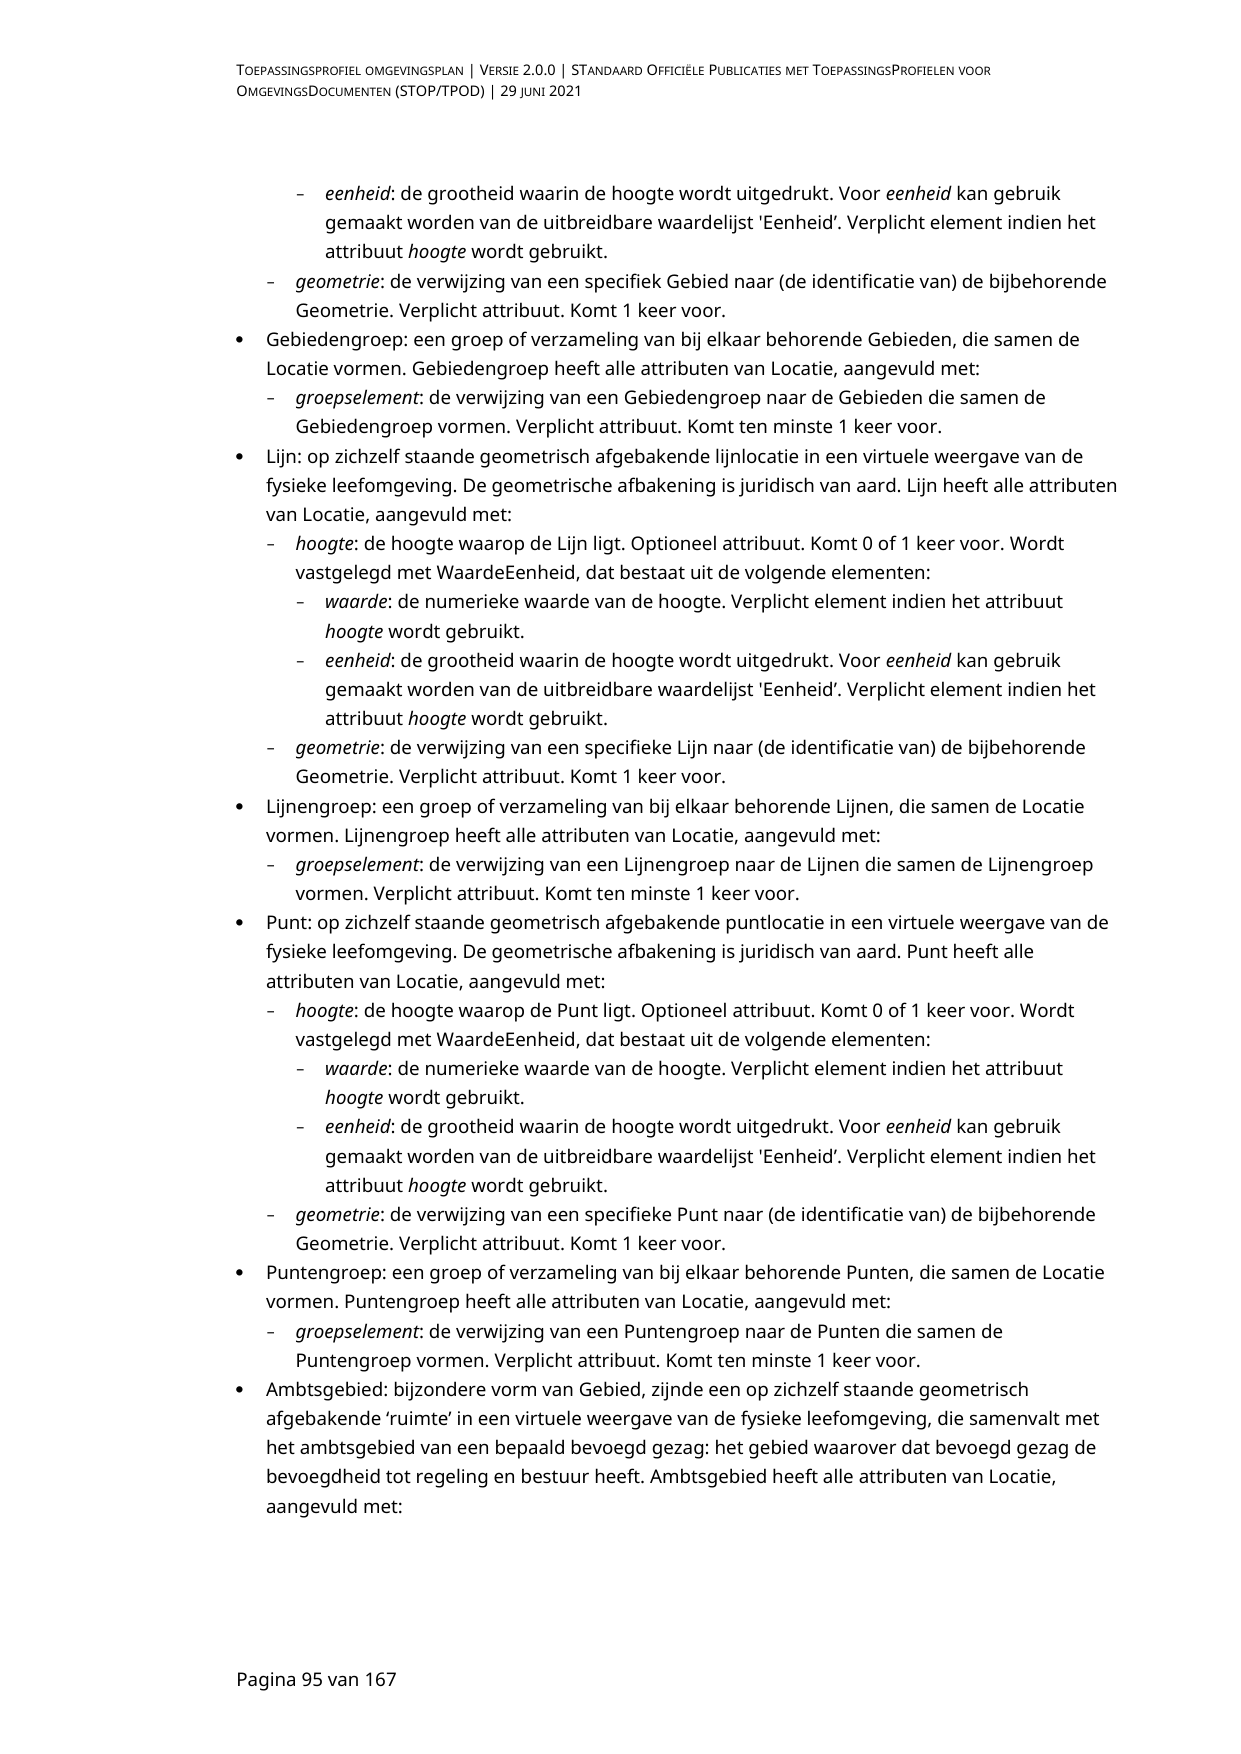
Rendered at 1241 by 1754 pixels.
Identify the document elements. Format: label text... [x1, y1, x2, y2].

text eenheid: de grootheid waarin de hoogte wordt uitgedrukt. Voor eenheid kan gebruik gemaakt worden van de uitbreidbare waardelijst 'Eenheid’. Verplicht element indien het attribuut hoogte wordt gebruikt. [295, 644, 1122, 731]
text Ambtsgebied: bijzondere vorm van Gebied, zijnde een op zichzelf staande geometrisch afgebakende ‘ruimte’ in een virtuele weergave van de fysieke leefomgeving, die samenvalt met het ambtsgebied van een bepaald bevoegd gezag: het gebied waarover dat bevoegd gezag de bevoegdheid tot regeling en bestuur heeft. Ambtsgebied heeft alle attributen van Locatie, aangevuld met: [236, 1373, 1122, 1519]
text Lijn: op zichzelf staande geometrisch afgebakende lijnlocatie in een virtuele weergave van de fysieke leefomgeving. De geometrische afbakening is juridisch van aard. Lijn heeft alle attributen van Locatie, aangevuld met: [236, 440, 1122, 527]
text geometrie: de verwijzing van een specifieke Lijn naar (de identificatie van) de bijbehorende Geometrie. Verplicht attribuut. Komt 1 keer voor. [266, 731, 1122, 790]
text eenheid: de grootheid waarin de hoogte wordt uitgedrukt. Voor eenheid kan gebruik gemaakt worden van de uitbreidbare waardelijst 'Eenheid’. Verplicht element indien het attribuut hoogte wordt gebruikt. [295, 1111, 1122, 1198]
text hoogte: de hoogte waarop de Punt ligt. Optioneel attribuut. Komt 0 of 1 keer voor. Wordt vastgelegd met WaardeEenheid, dat bestaat uit de volgende elementen: [266, 994, 1122, 1052]
text waarde: de numerieke waarde van de hoogte. Verplicht element indien het attribuut hoogte wordt gebruikt. [295, 1052, 1122, 1111]
text groepselement: de verwijzing van een Lijnengroep naar de Lijnen die samen de Lijnengroep vormen. Verplicht attribuut. Komt ten minste 1 keer voor. [266, 848, 1122, 906]
text groepselement: de verwijzing van een Puntengroep naar de Punten die samen de Puntengroep vormen. Verplicht attribuut. Komt ten minste 1 keer voor. [266, 1315, 1122, 1373]
text waarde: de numerieke waarde van de hoogte. Verplicht element indien het attribuut hoogte wordt gebruikt. [295, 586, 1122, 644]
text Gebiedengroep: een groep of verzameling van bij elkaar behorende Gebieden, die samen de Locatie vormen. Gebiedengroep heeft alle attributen van Locatie, aangevuld met: [236, 323, 1122, 381]
text geometrie: de verwijzing van een specifieke Punt naar (de identificatie van) de bijbehorende Geometrie. Verplicht attribuut. Komt 1 keer voor. [266, 1198, 1122, 1256]
text eenheid: de grootheid waarin de hoogte wordt uitgedrukt. Voor eenheid kan gebruik gemaakt worden van de uitbreidbare waardelijst 'Eenheid’. Verplicht element indien het attribuut hoogte wordt gebruikt. [295, 177, 1122, 265]
text Punt: op zichzelf staande geometrisch afgebakende puntlocatie in een virtuele weergave van de fysieke leefomgeving. De geometrische afbakening is juridisch van aard. Punt heeft alle attributen van Locatie, aangevuld met: [236, 906, 1122, 994]
text geometrie: de verwijzing van een specifiek Gebied naar (de identificatie van) de bijbehorende Geometrie. Verplicht attribuut. Komt 1 keer voor. [266, 265, 1122, 323]
text Lijnengroep: een groep of verzameling van bij elkaar behorende Lijnen, die samen de Locatie vormen. Lijnengroep heeft alle attributen van Locatie, aangevuld met: [236, 790, 1122, 848]
text Puntengroep: een groep of verzameling van bij elkaar behorende Punten, die samen de Locatie vormen. Puntengroep heeft alle attributen van Locatie, aangevuld met: [236, 1256, 1122, 1315]
text hoogte: de hoogte waarop de Lijn ligt. Optioneel attribuut. Komt 0 of 1 keer voor. Wordt vastgelegd met WaardeEenheid, dat bestaat uit de volgende elementen: [266, 527, 1122, 586]
text groepselement: de verwijzing van een Gebiedengroep naar de Gebieden die samen de Gebiedengroep vormen. Verplicht attribuut. Komt ten minste 1 keer voor. [266, 381, 1122, 440]
